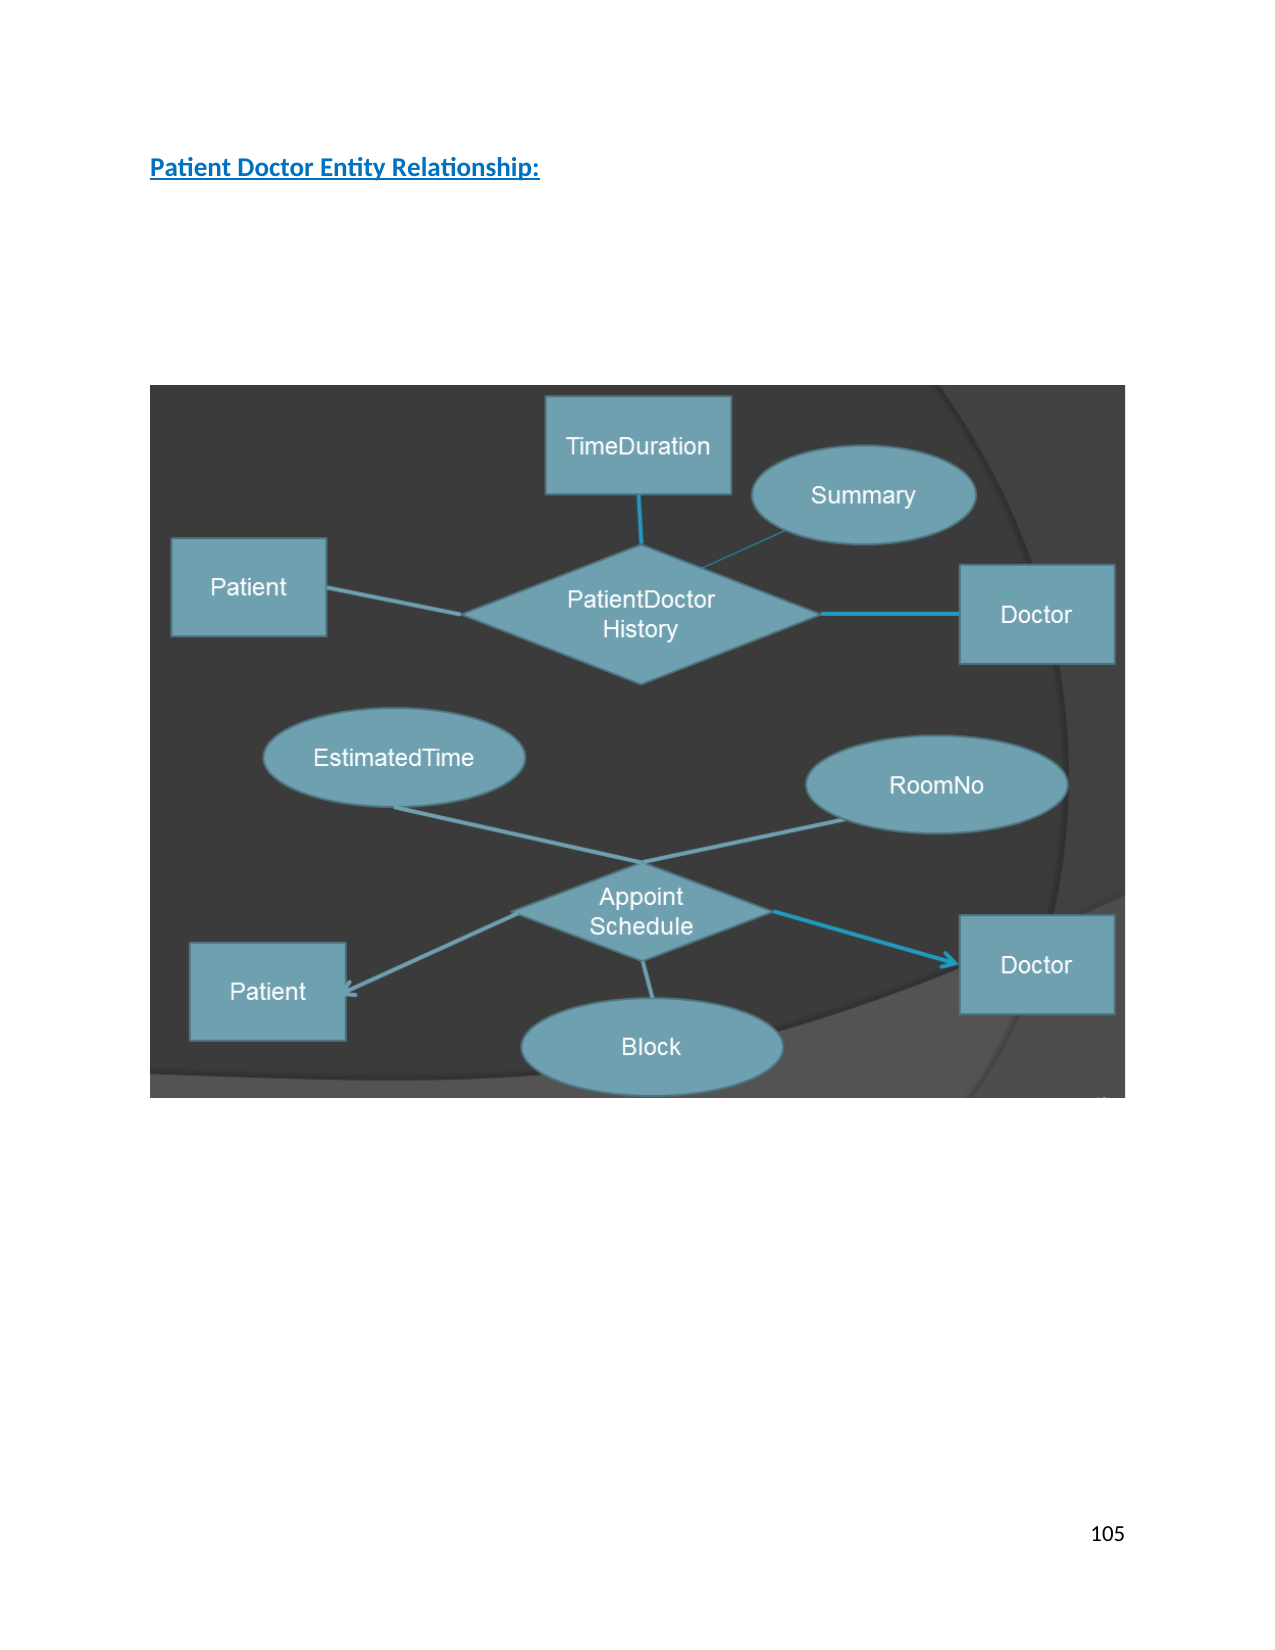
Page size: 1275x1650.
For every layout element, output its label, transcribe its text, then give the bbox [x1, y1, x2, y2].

picture [150, 385, 1125, 1098]
text Patient Doctor Entity Relationship: [150, 150, 1125, 183]
